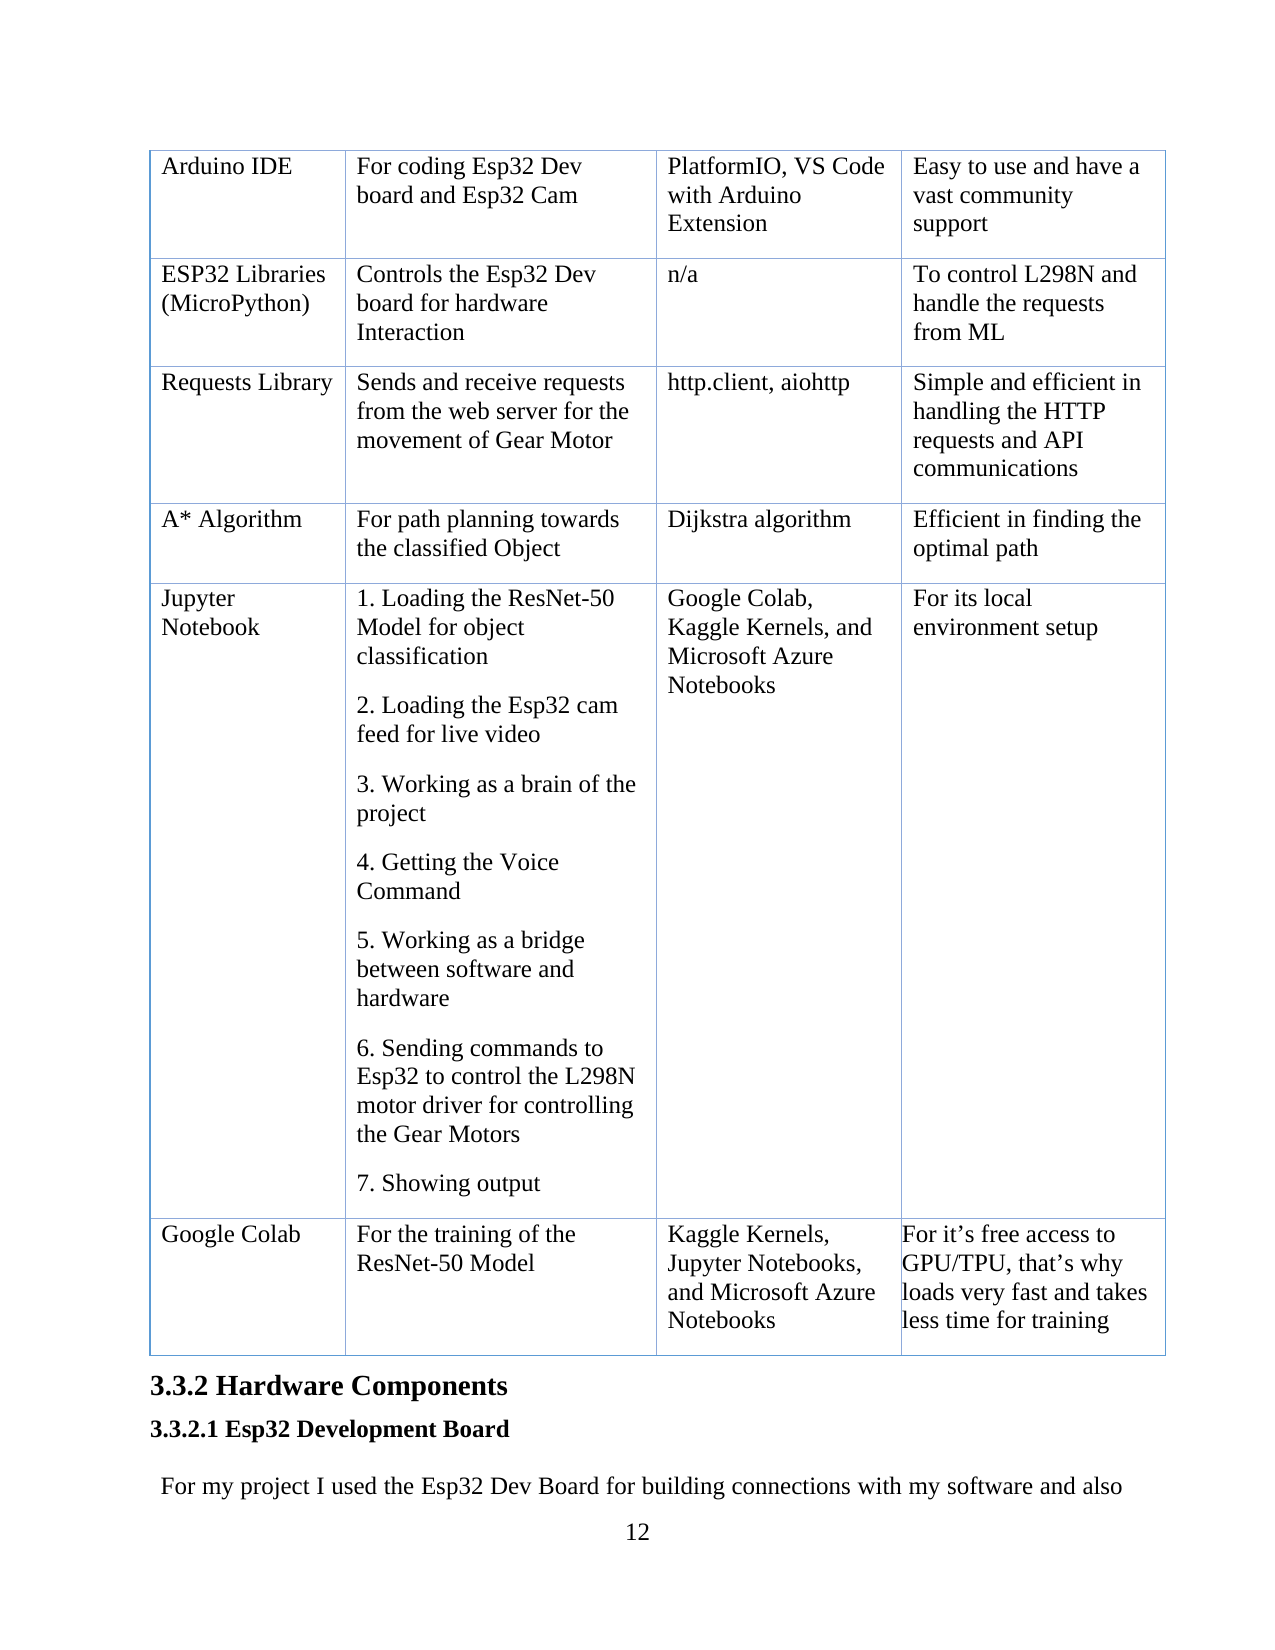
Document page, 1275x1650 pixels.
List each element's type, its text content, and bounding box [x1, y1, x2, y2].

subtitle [150, 1471, 1125, 1500]
subtitle 3.3.2 Hardware Components [150, 1368, 1125, 1402]
table_cell Sends and receive requests from the web server for the movement of Gear Motor [346, 367, 656, 503]
table_cell Kaggle Kernels, Jupyter Notebooks, and Microsoft Azure Notebooks [657, 1219, 901, 1355]
table_cell Google Colab, Kaggle Kernels, and Microsoft Azure Notebooks [657, 584, 901, 1218]
table_cell For it’s free access to GPU/TPU, that’s why loads very fast and takes less time for training [902, 1219, 1165, 1355]
table_cell http.client, aiohttp [657, 367, 901, 503]
table_cell For its local environment setup [902, 584, 1165, 1218]
table_cell Arduino IDE [151, 151, 345, 258]
table_cell For path planning towards the classified Object [346, 504, 656, 582]
table_cell Jupyter Notebook [151, 584, 345, 1218]
table_cell PlatformIO, VS Code with Arduino Extension [657, 151, 901, 258]
table_cell Dijkstra algorithm [657, 504, 901, 582]
table_cell Controls the Esp32 Dev board for hardware Interaction [346, 259, 656, 366]
table_cell 1. Loading the ResNet-50 Model for object classification 2. Loading the Esp32 cam feed for live video 3. Working as a brain of the project 4. Getting the Voice Command 5. Working as a bridge between software and hardware 6. Sending commands to Esp32 to control the L298N motor driver for controlling the Gear Motors 7. Showing output [346, 584, 656, 1218]
table_cell Requests Library [151, 367, 345, 503]
table_cell A* Algorithm [151, 504, 345, 582]
subtitle 3.3.2.1 Esp32 Development Board [150, 1414, 1125, 1443]
table_cell For coding Esp32 Dev board and Esp32 Cam [346, 151, 656, 258]
table_cell Simple and efficient in handling the HTTP requests and API communications [902, 367, 1165, 503]
table_cell Easy to use and have a vast community support [902, 151, 1165, 258]
table_cell To control L298N and handle the requests from ML [902, 259, 1165, 366]
table_cell Google Colab [151, 1219, 345, 1355]
table_cell For the training of the ResNet-50 Model [346, 1219, 656, 1355]
table_cell n/a [657, 259, 901, 366]
table_cell ESP32 Libraries (MicroPython) [151, 259, 345, 366]
table_cell Efficient in finding the optimal path [902, 504, 1165, 582]
